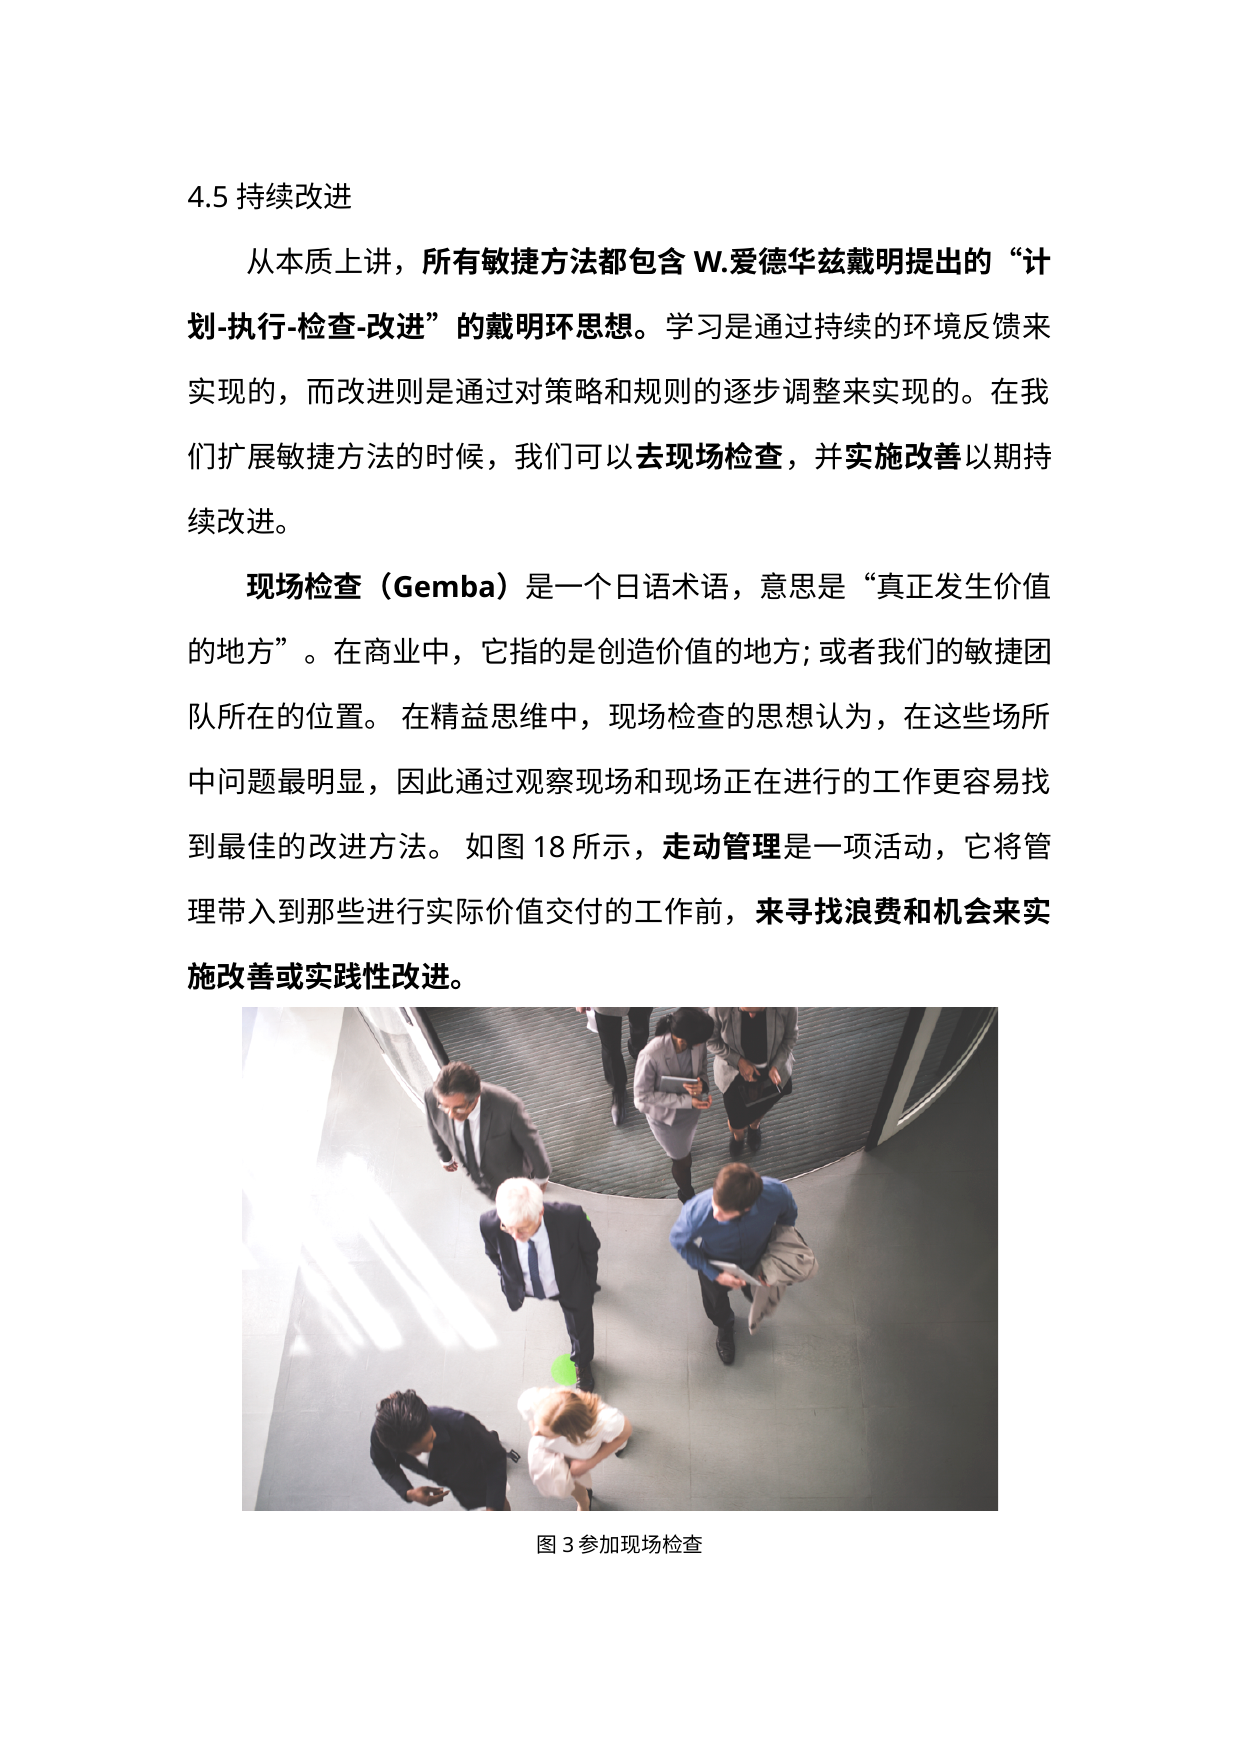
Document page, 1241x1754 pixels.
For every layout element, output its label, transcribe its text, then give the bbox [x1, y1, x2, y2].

text 4.5 持续改进 [187, 162, 1053, 227]
text 从本质上讲，所有敏捷方法都包含W.爱德华兹戴明提出的“计划-执行-检查-改进”的戴明环思想。学习是通过持续的环境反馈来实现的，而改进则是通过对策略和规则的逐步调整来实现的。在我们扩展敏捷方法的时候，我们可以去现场检查，并实施改善以期持续改进。 [187, 227, 1053, 552]
text 现场检查（Gemba）是一个日语术语，意思是“真正发生价值的地方”。在商业中，它指的是创造价值的地方; 或者我们的敏捷团队所在的位置。 在精益思维中，现场检查的思想认为，在这些场所中问题最明显，因此通过观察现场和现场正在进行的工作更容易找到最佳的改进方法。 如图18所示，走动管理是一项活动，它将管理带入到那些进行实际价值交付的工作前，来寻找浪费和机会来实施改善或实践性改进。 [187, 552, 1053, 1007]
text 图 3 参加现场检查 [187, 1527, 1053, 1559]
